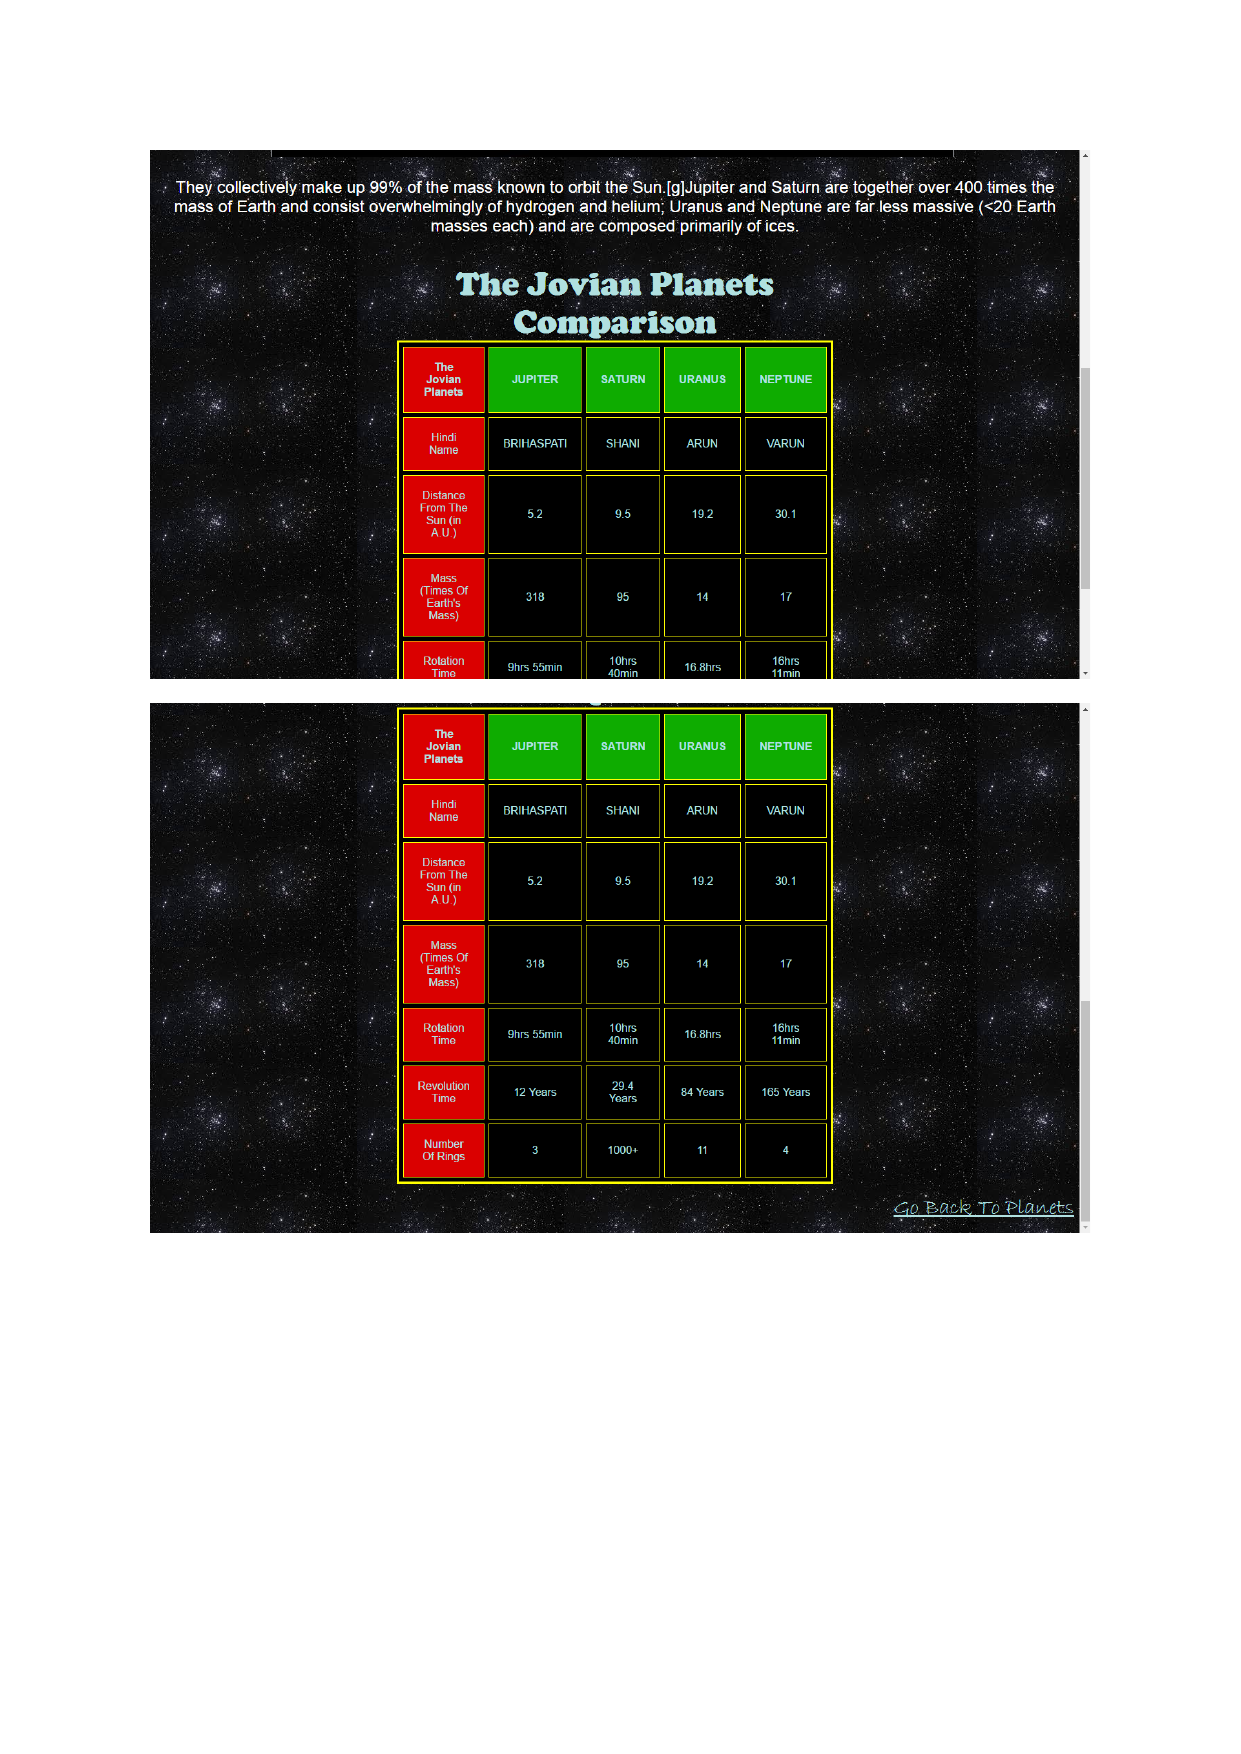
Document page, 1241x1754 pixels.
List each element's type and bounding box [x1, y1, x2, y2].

picture [150, 703, 1091, 1233]
picture [150, 150, 1091, 679]
